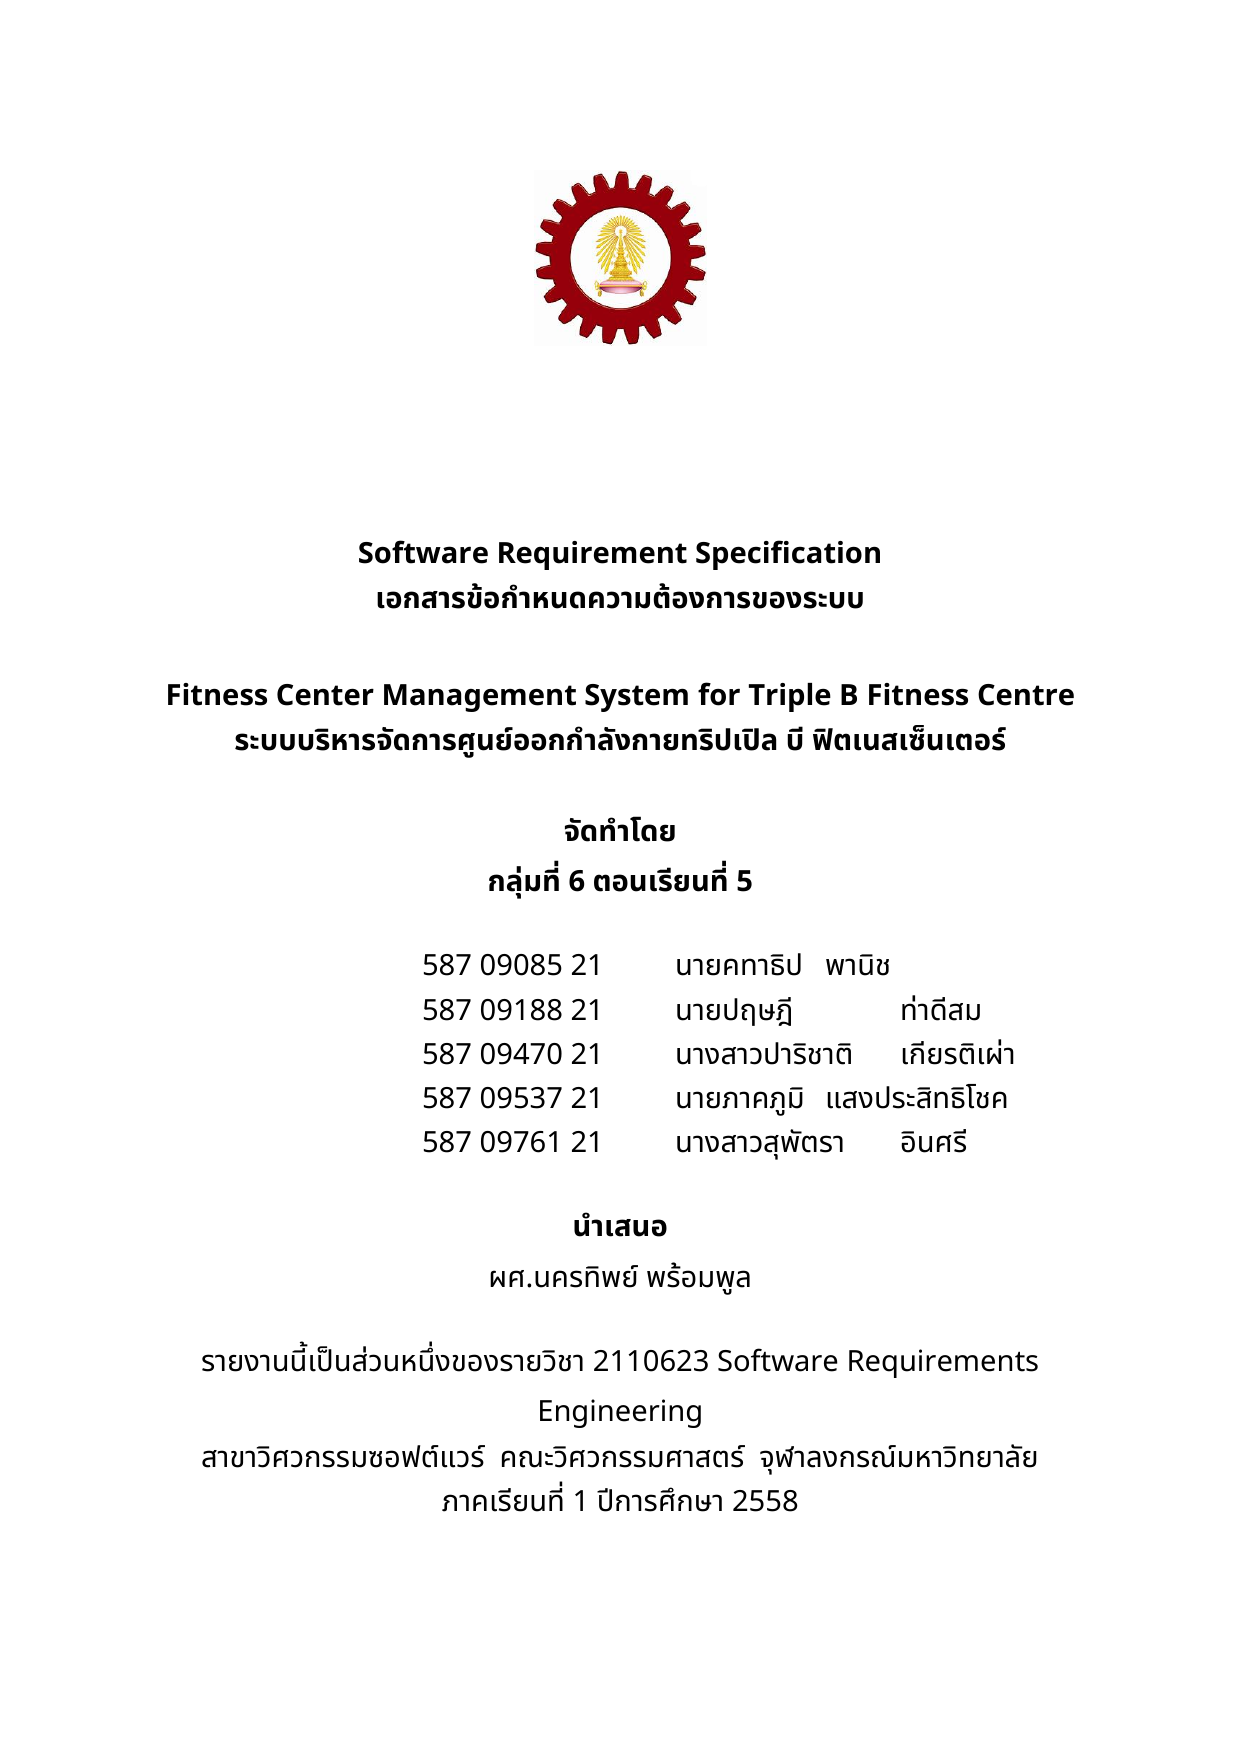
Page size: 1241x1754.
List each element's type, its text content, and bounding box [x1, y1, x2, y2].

text Software Requirement Specification [150, 532, 1090, 572]
text ภาคเรียนที่ 1 ปีการศึกษา 2558 [150, 1480, 1090, 1524]
text 587 09188 21 นายปฤษฎี ท่าดีสม [347, 989, 1090, 1033]
text เอกสารข้อกำหนดความต้องการของระบบ [150, 578, 1090, 622]
text ผศ.นครทิพย์ พร้อมพูล [150, 1256, 1090, 1301]
text สาขาวิศวกรรมซอฟต์แวร์ คณะวิศวกรรมศาสตร์ จุฬาลงกรณ์มหาวิทยาลัย [150, 1436, 1090, 1480]
text รายงานนี้เป็นส่วนหนึ่งของรายวิชา 2110623 Software Requirements Engineering [150, 1340, 1090, 1430]
picture [533, 168, 709, 347]
text 587 09470 21 นางสาวปาริชาติ เกียรติเผ่า [422, 1033, 1090, 1077]
text 587 09761 21 นางสาวสุพัตรา อินศรี [422, 1122, 1090, 1166]
text จัดทำโดย [150, 810, 1090, 854]
text กลุ่มที่ 6 ตอนเรียนที่ 5 [150, 861, 1090, 905]
text 587 09537 21 นายภาคภูมิ แสงประสิทธิโชค [422, 1077, 1090, 1122]
text นำเสนอ [150, 1206, 1090, 1250]
text 587 09085 21 นายคทาธิป พานิช [422, 944, 1090, 989]
text ระบบบริหารจัดการศูนย์ออกกำลังกายทริปเปิล บี ฟิตเนสเซ็นเตอร์ [150, 720, 1090, 764]
text Fitness Center Management System for Triple B Fitness Centre [150, 674, 1090, 714]
